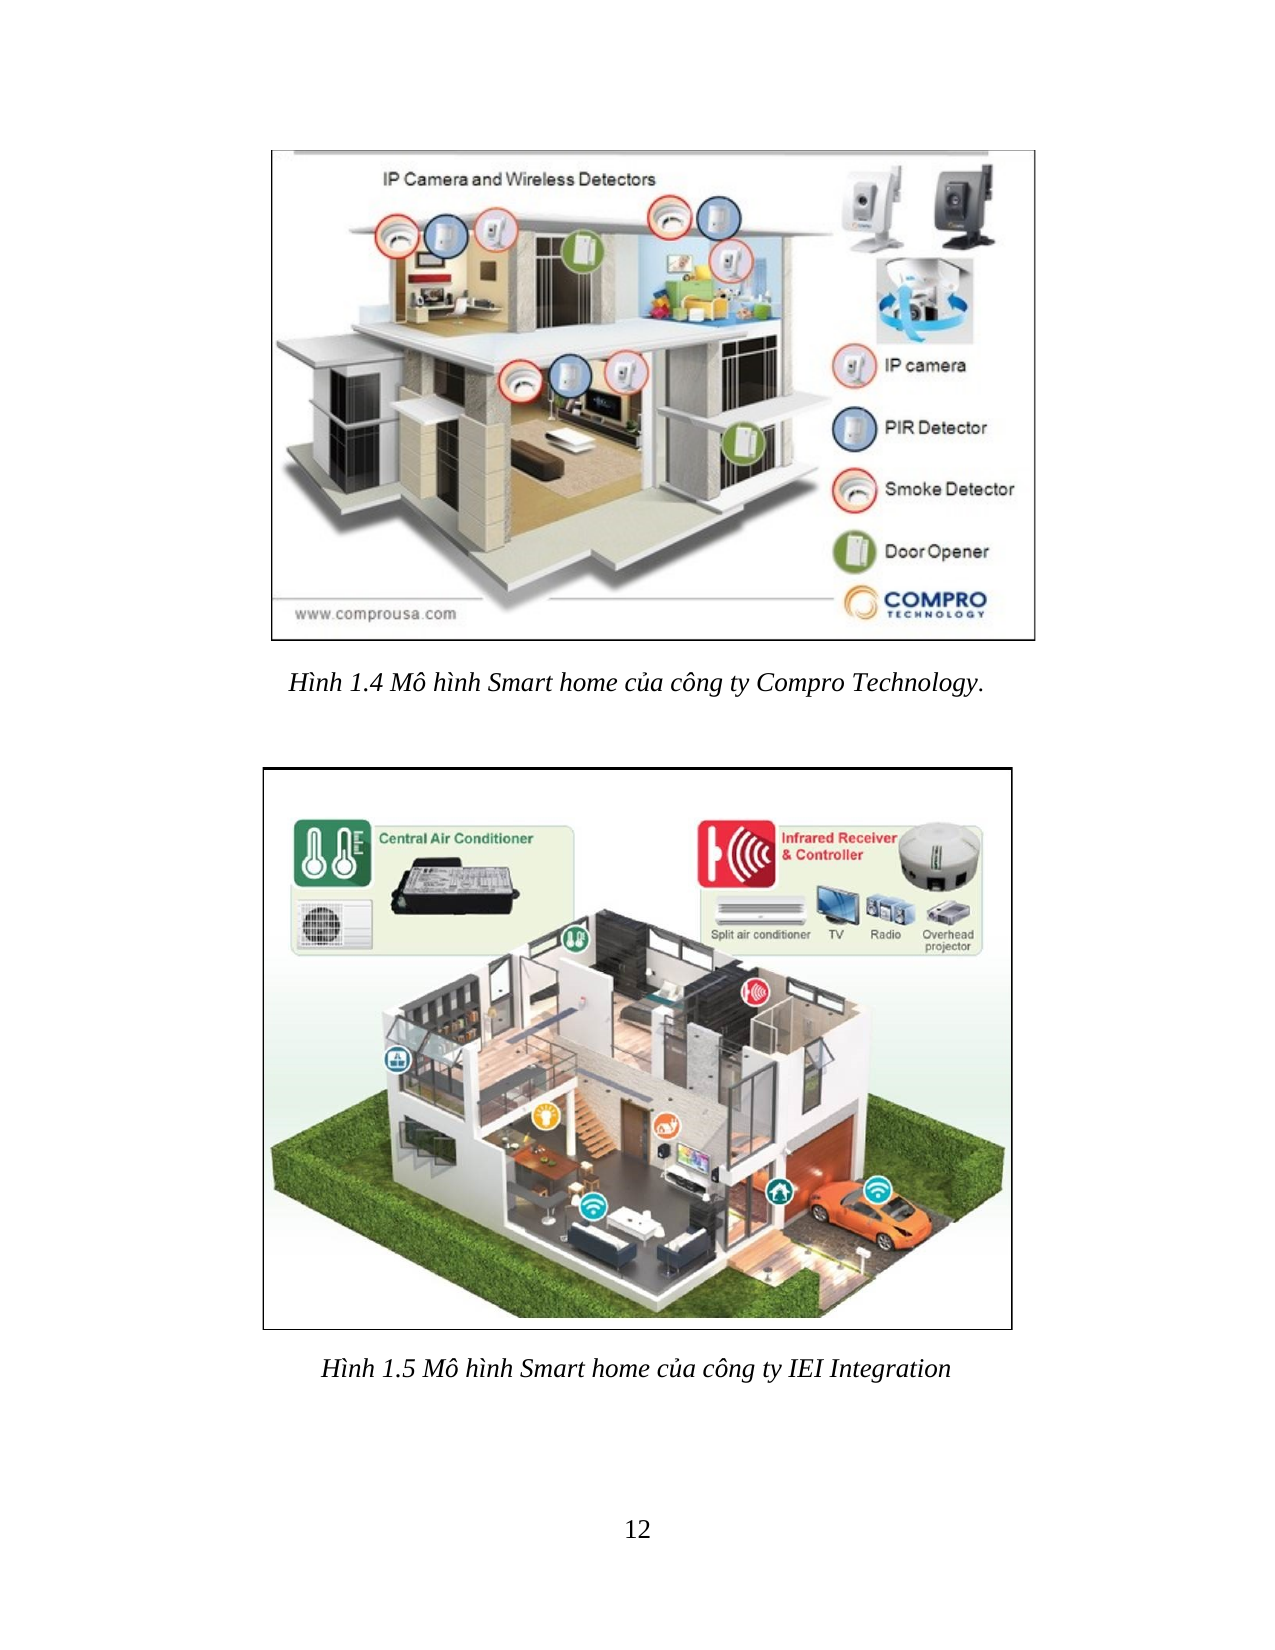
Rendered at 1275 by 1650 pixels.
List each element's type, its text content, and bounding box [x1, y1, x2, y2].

text Hình 1.5 Mô hình Smart home của công ty IEI Integration [150, 1352, 1125, 1383]
text Hình 1.4 Mô hình Smart home của công ty Compro Technology. [150, 666, 1125, 697]
picture [271, 150, 1036, 641]
picture [262, 767, 1013, 1330]
